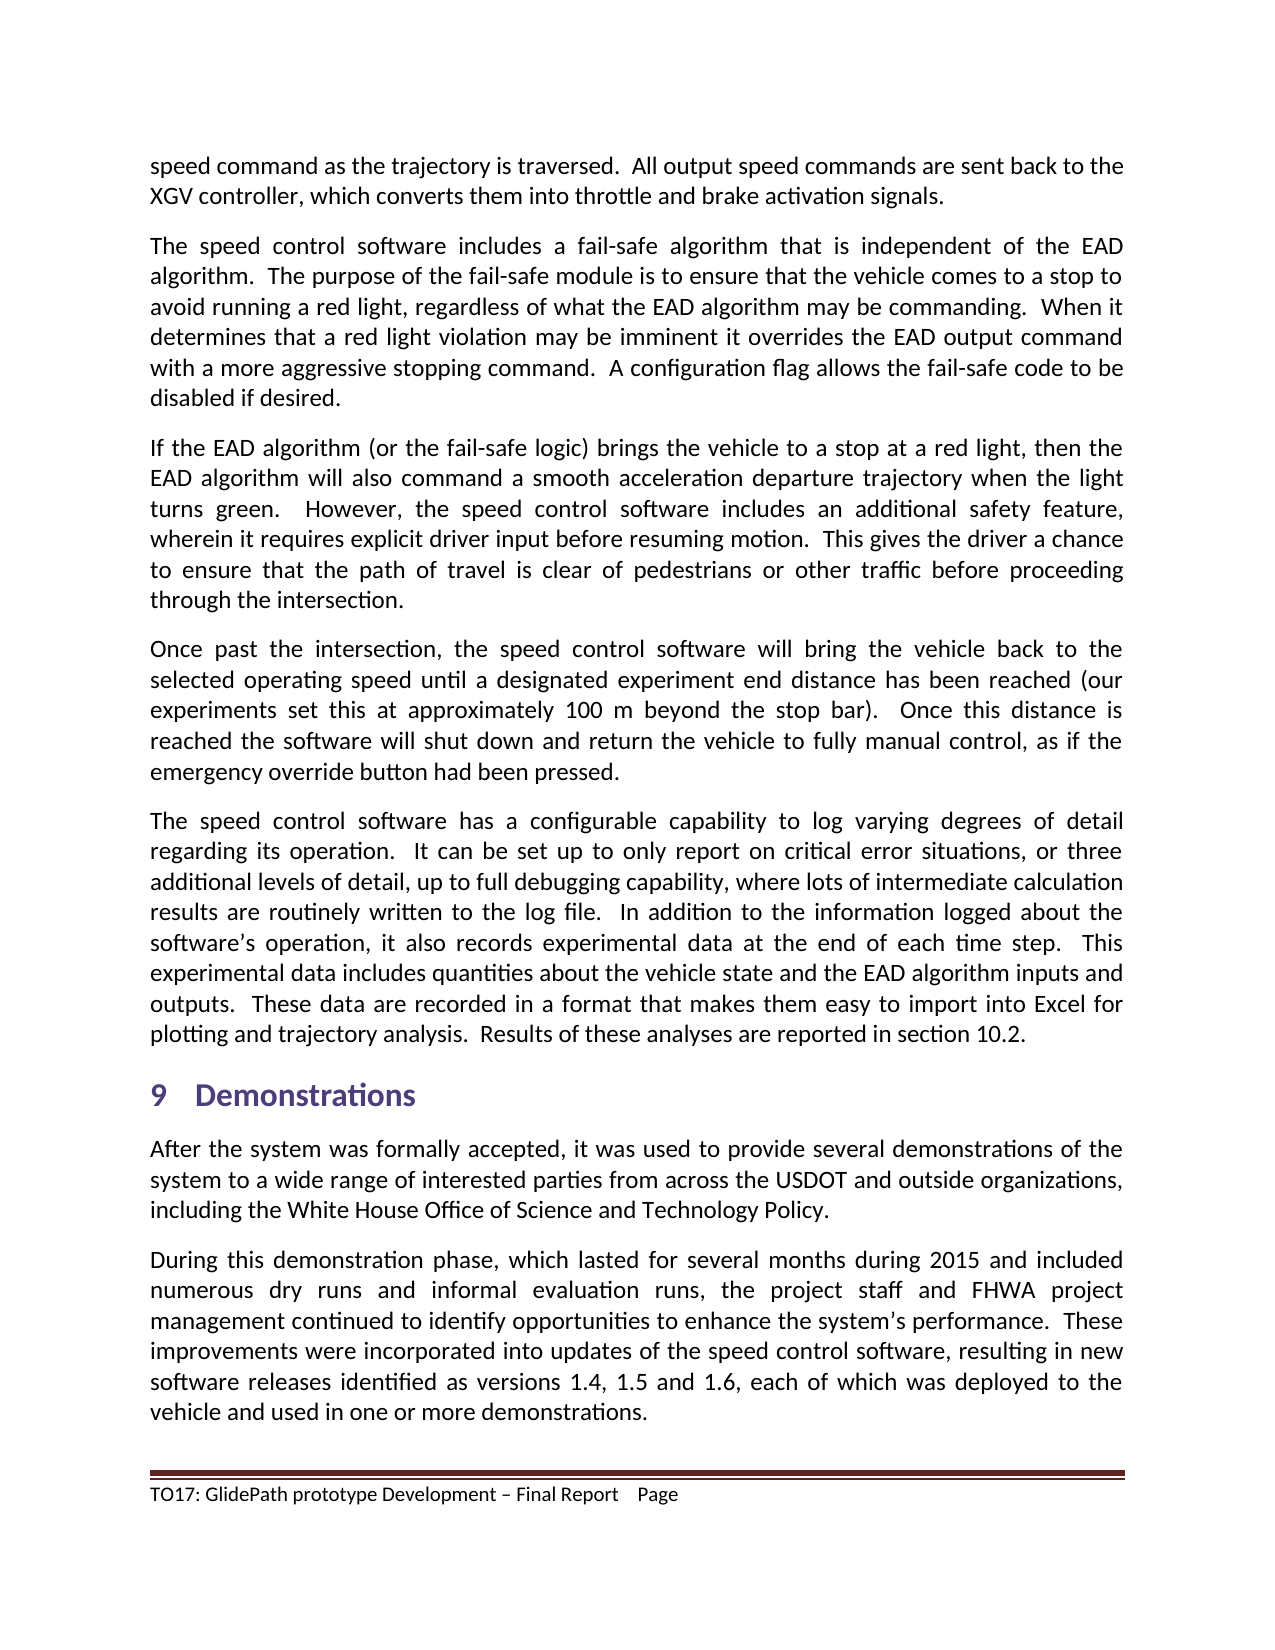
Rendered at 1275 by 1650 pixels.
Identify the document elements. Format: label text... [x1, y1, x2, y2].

text After the system was formally accepted, it was used to provide several demonstrations of the system to a wide range of interested parties from across the USDOT and outside organizations, including the White House Office of Science and Technology Policy. [150, 1133, 1125, 1225]
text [150, 150, 1125, 211]
text The speed control software includes a fail-safe algorithm that is independent of the EAD algorithm. The purpose of the fail-safe module is to ensure that the vehicle comes to a stop to avoid running a red light, regardless of what the EAD algorithm may be commanding. When it determines that a red light violation may be imminent it overrides the EAD output command with a more aggressive stopping command. A configuration flag allows the fail-safe code to be disabled if desired. [150, 230, 1125, 413]
subtitle Demonstrations [150, 1074, 1125, 1115]
text The speed control software has a configurable capability to log varying degrees of detail regarding its operation. It can be set up to only report on critical error situations, or three additional levels of detail, up to full debugging capability, where lots of intermediate calculation results are routinely written to the log file. In addition to the information logged about the software’s operation, it also records experimental data at the end of each time step. This experimental data includes quantities about the vehicle state and the EAD algorithm inputs and outputs. These data are recorded in a format that makes them easy to import into Excel for plotting and trajectory analysis. Results of these analyses are reported in section 10.2. [150, 805, 1125, 1049]
text Once past the intersection, the speed control software will bring the vehicle back to the selected operating speed until a designated experiment end distance has been reached (our experiments set this at approximately 100 m beyond the stop bar). Once this distance is reached the software will shut down and return the vehicle to fully manual control, as if the emergency override button had been pressed. [150, 633, 1125, 786]
text If the EAD algorithm (or the fail-safe logic) brings the vehicle to a stop at a red light, then the EAD algorithm will also command a smooth acceleration departure trajectory when the light turns green. However, the speed control software includes an additional safety feature, wherein it requires explicit driver input before resuming motion. This gives the driver a chance to ensure that the path of travel is clear of pedestrians or other traffic before proceeding through the intersection. [150, 432, 1125, 615]
text During this demonstration phase, which lasted for several months during 2015 and included numerous dry runs and informal evaluation runs, the project staff and FHWA project management continued to identify opportunities to enhance the system’s performance. These improvements were incorporated into updates of the speed control software, resulting in new software releases identified as versions 1.4, 1.5 and 1.6, each of which was deployed to the vehicle and used in one or more demonstrations. [150, 1244, 1125, 1427]
